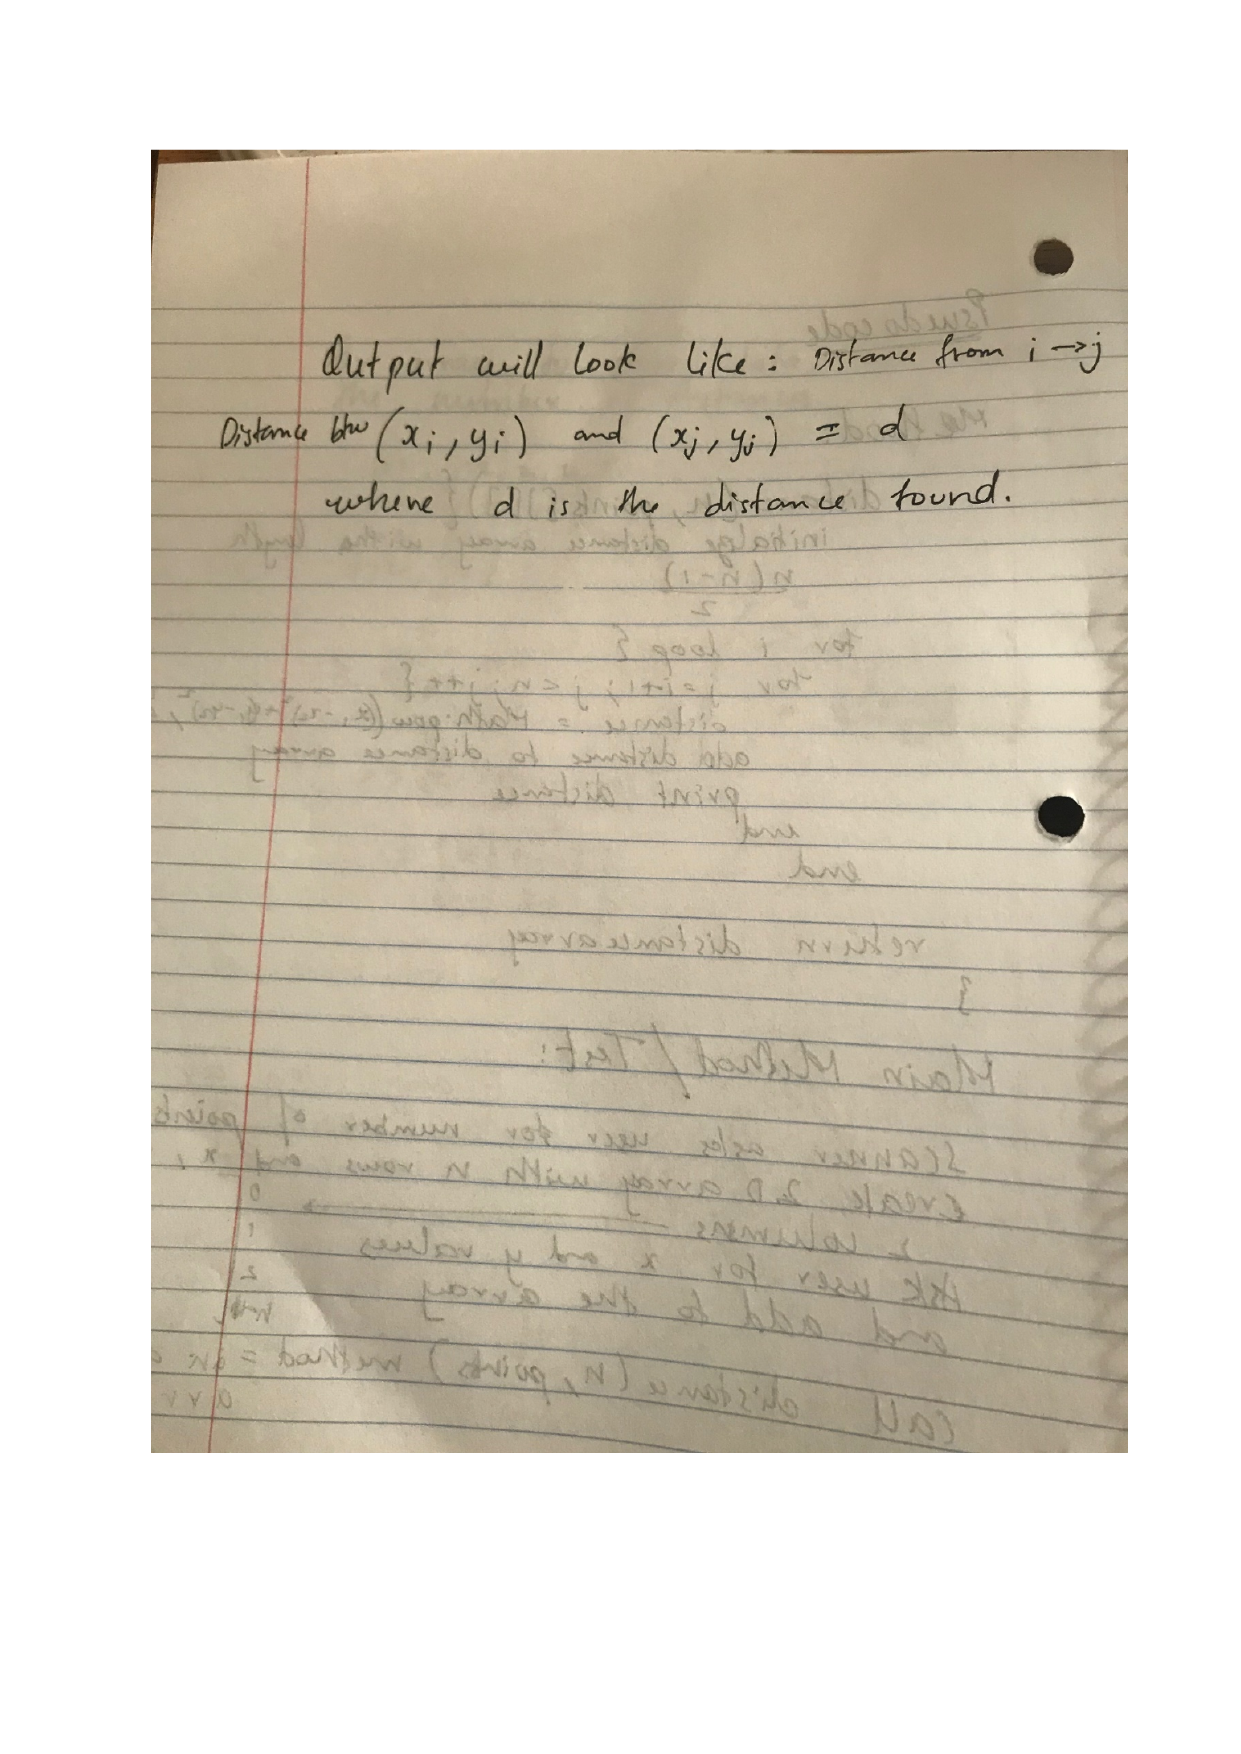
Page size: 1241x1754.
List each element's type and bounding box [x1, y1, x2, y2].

picture [152, 151, 1128, 1451]
